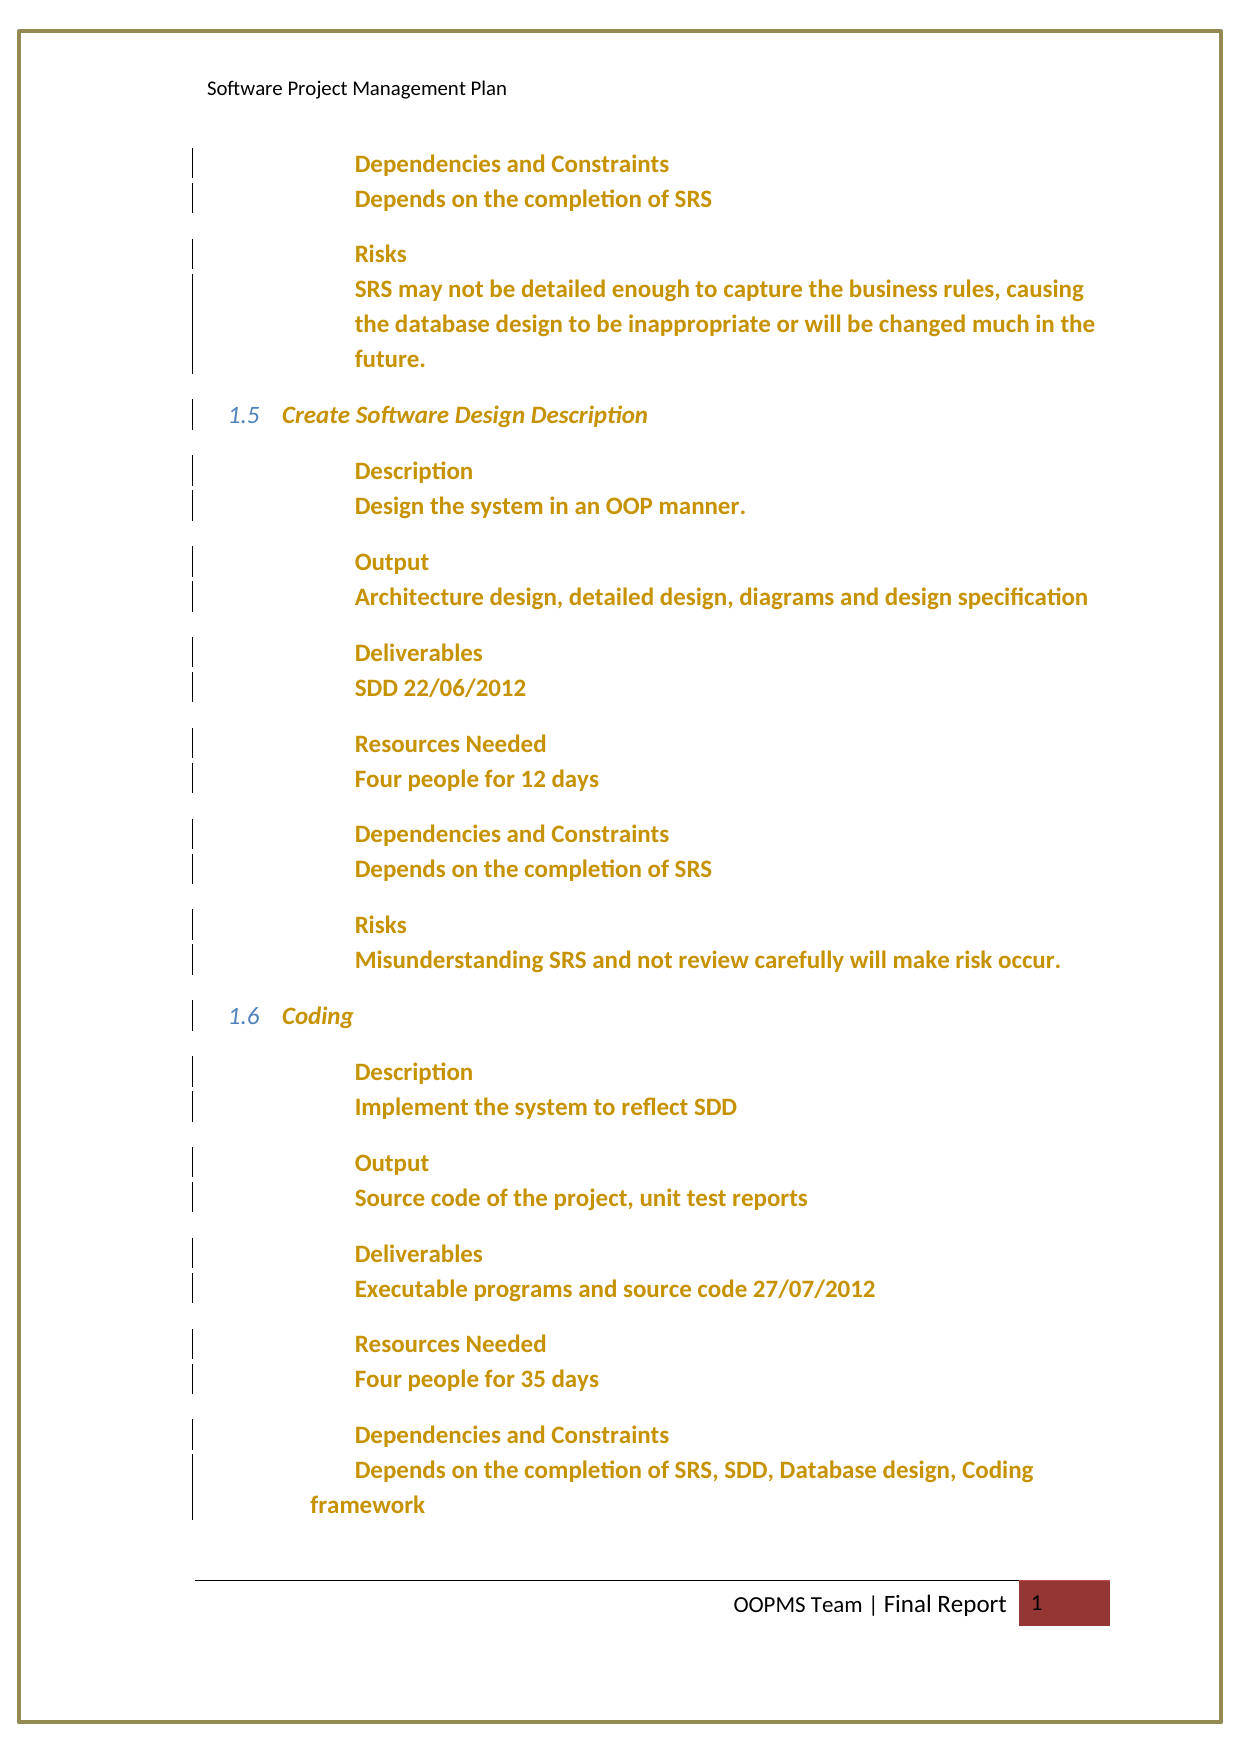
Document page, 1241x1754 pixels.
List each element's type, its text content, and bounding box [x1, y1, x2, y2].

text Output [310, 1147, 1122, 1177]
text Depends on the completion of SRS [310, 853, 1122, 884]
text Depends on the completion of SRS, SDD, Database design, Coding framework [310, 1454, 1122, 1520]
text Depends on the completion of SRS [310, 183, 1122, 213]
text Dependencies and Constraints [310, 1419, 1122, 1450]
text Misunderstanding SRS and not review carefully will make risk occur. [310, 944, 1122, 975]
text Four people for 35 days [310, 1363, 1122, 1394]
list Coding [207, 1000, 1122, 1031]
text SDD 22/06/2012 [310, 672, 1122, 702]
list Create Software Design Description [207, 399, 1122, 430]
text Architecture design, detailed design, diagrams and design specification [310, 581, 1122, 612]
text Implement the system to reflect SDD [310, 1091, 1122, 1122]
text Design the system in an OOP manner. [310, 490, 1122, 521]
text Deliverables [310, 637, 1122, 667]
text Output [310, 546, 1122, 577]
text Deliverables [310, 1238, 1122, 1268]
text Description [310, 455, 1122, 486]
text Risks [310, 909, 1122, 940]
text SRS may not be detailed enough to capture the business rules, causing the database design to be inappropriate or will be changed much in the future. [354, 273, 1122, 374]
text Description [310, 1056, 1122, 1087]
text Resources Needed [310, 728, 1122, 758]
text Executable programs and source code 27/07/2012 [310, 1273, 1122, 1303]
text Source code of the project, unit test reports [310, 1182, 1122, 1212]
text Four people for 12 days [310, 763, 1122, 793]
text Dependencies and Constraints [310, 148, 1122, 178]
text Resources Needed [310, 1328, 1122, 1359]
text Dependencies and Constraints [310, 818, 1122, 849]
text Risks [310, 238, 1122, 269]
